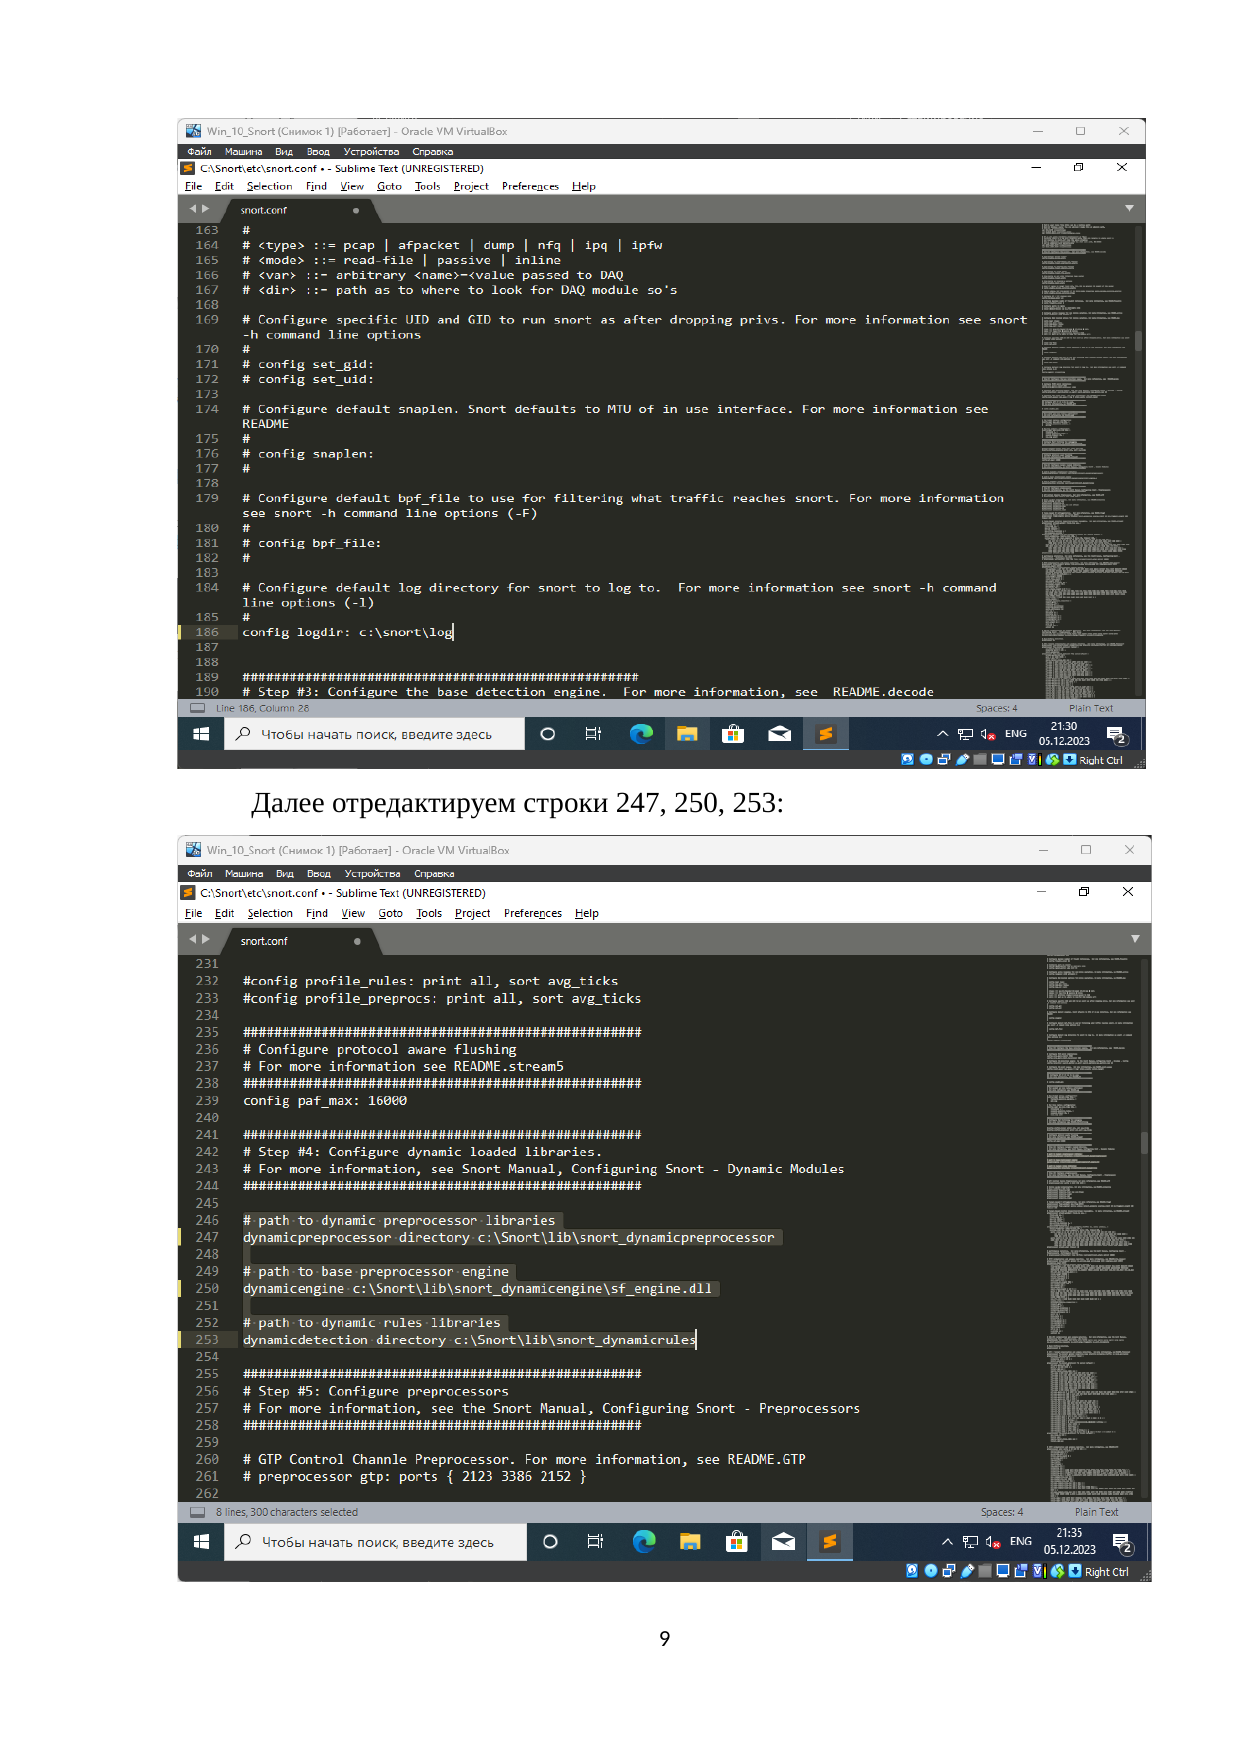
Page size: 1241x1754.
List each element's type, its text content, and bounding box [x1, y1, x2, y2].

picture [177, 118, 1146, 769]
text Далее отредактируем строки 247, 250, 253: [177, 785, 1152, 819]
picture [177, 835, 1152, 1582]
